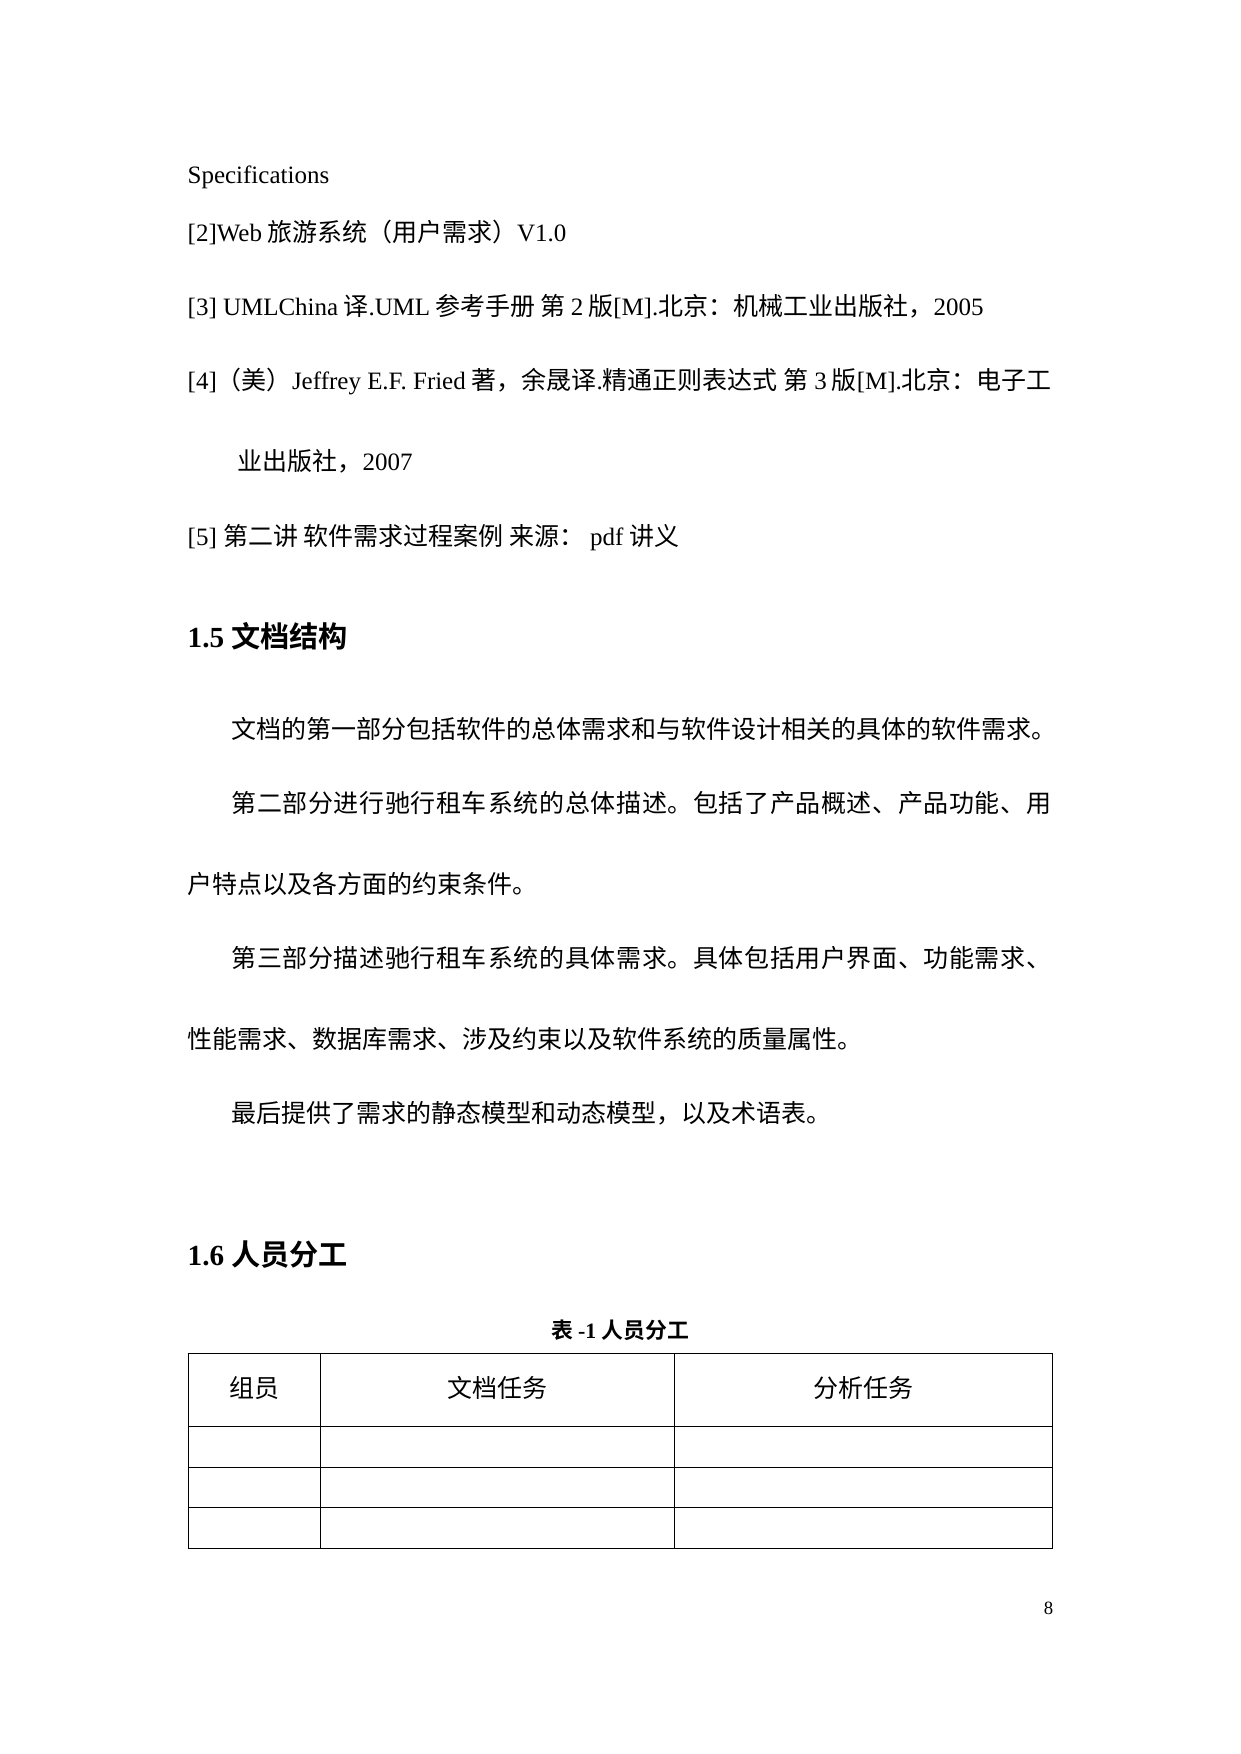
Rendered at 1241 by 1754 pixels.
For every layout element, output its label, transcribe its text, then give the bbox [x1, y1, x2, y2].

table_cell [189, 1468, 320, 1507]
table_cell [675, 1427, 1052, 1467]
table_cell [321, 1468, 674, 1507]
table_cell [675, 1468, 1052, 1507]
table_cell [675, 1508, 1052, 1548]
text [5] 第二讲 软件需求过程案例 来源： pdf 讲义 [187, 502, 1053, 567]
table_cell [189, 1427, 320, 1467]
text 表 -1 人员分工 [187, 1312, 1053, 1345]
text [4]（美）Jeffrey E.F. Fried著，余晟译.精通正则表达式 第3版[M].北京：电子工业出版社，2007 [187, 346, 1053, 492]
table_cell [189, 1508, 320, 1548]
table_cell [321, 1508, 674, 1548]
table_header 文档任务 [321, 1354, 674, 1426]
text 第二部分进行驰行租车系统的总体描述。包括了产品概述、产品功能、用户特点以及各方面的约束条件。 [187, 769, 1053, 915]
text 最后提供了需求的静态模型和动态模型，以及术语表。 [187, 1079, 1053, 1144]
subtitle 人员分工 [187, 1220, 1053, 1285]
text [187, 158, 1053, 191]
table_header 组员 [189, 1354, 320, 1426]
text [2]Web旅游系统（用户需求）V1.0 [187, 198, 1053, 263]
table_header 分析任务 [675, 1354, 1052, 1426]
text [3] UMLChina译.UML参考手册 第2版[M].北京：机械工业出版社，2005 [187, 272, 1053, 337]
text 文档的第一部分包括软件的总体需求和与软件设计相关的具体的软件需求。 [187, 695, 1053, 760]
subtitle 文档结构 [187, 603, 1053, 668]
text 第三部分描述驰行租车系统的具体需求。具体包括用户界面、功能需求、性能需求、数据库需求、涉及约束以及软件系统的质量属性。 [187, 924, 1053, 1070]
table_cell [321, 1427, 674, 1467]
